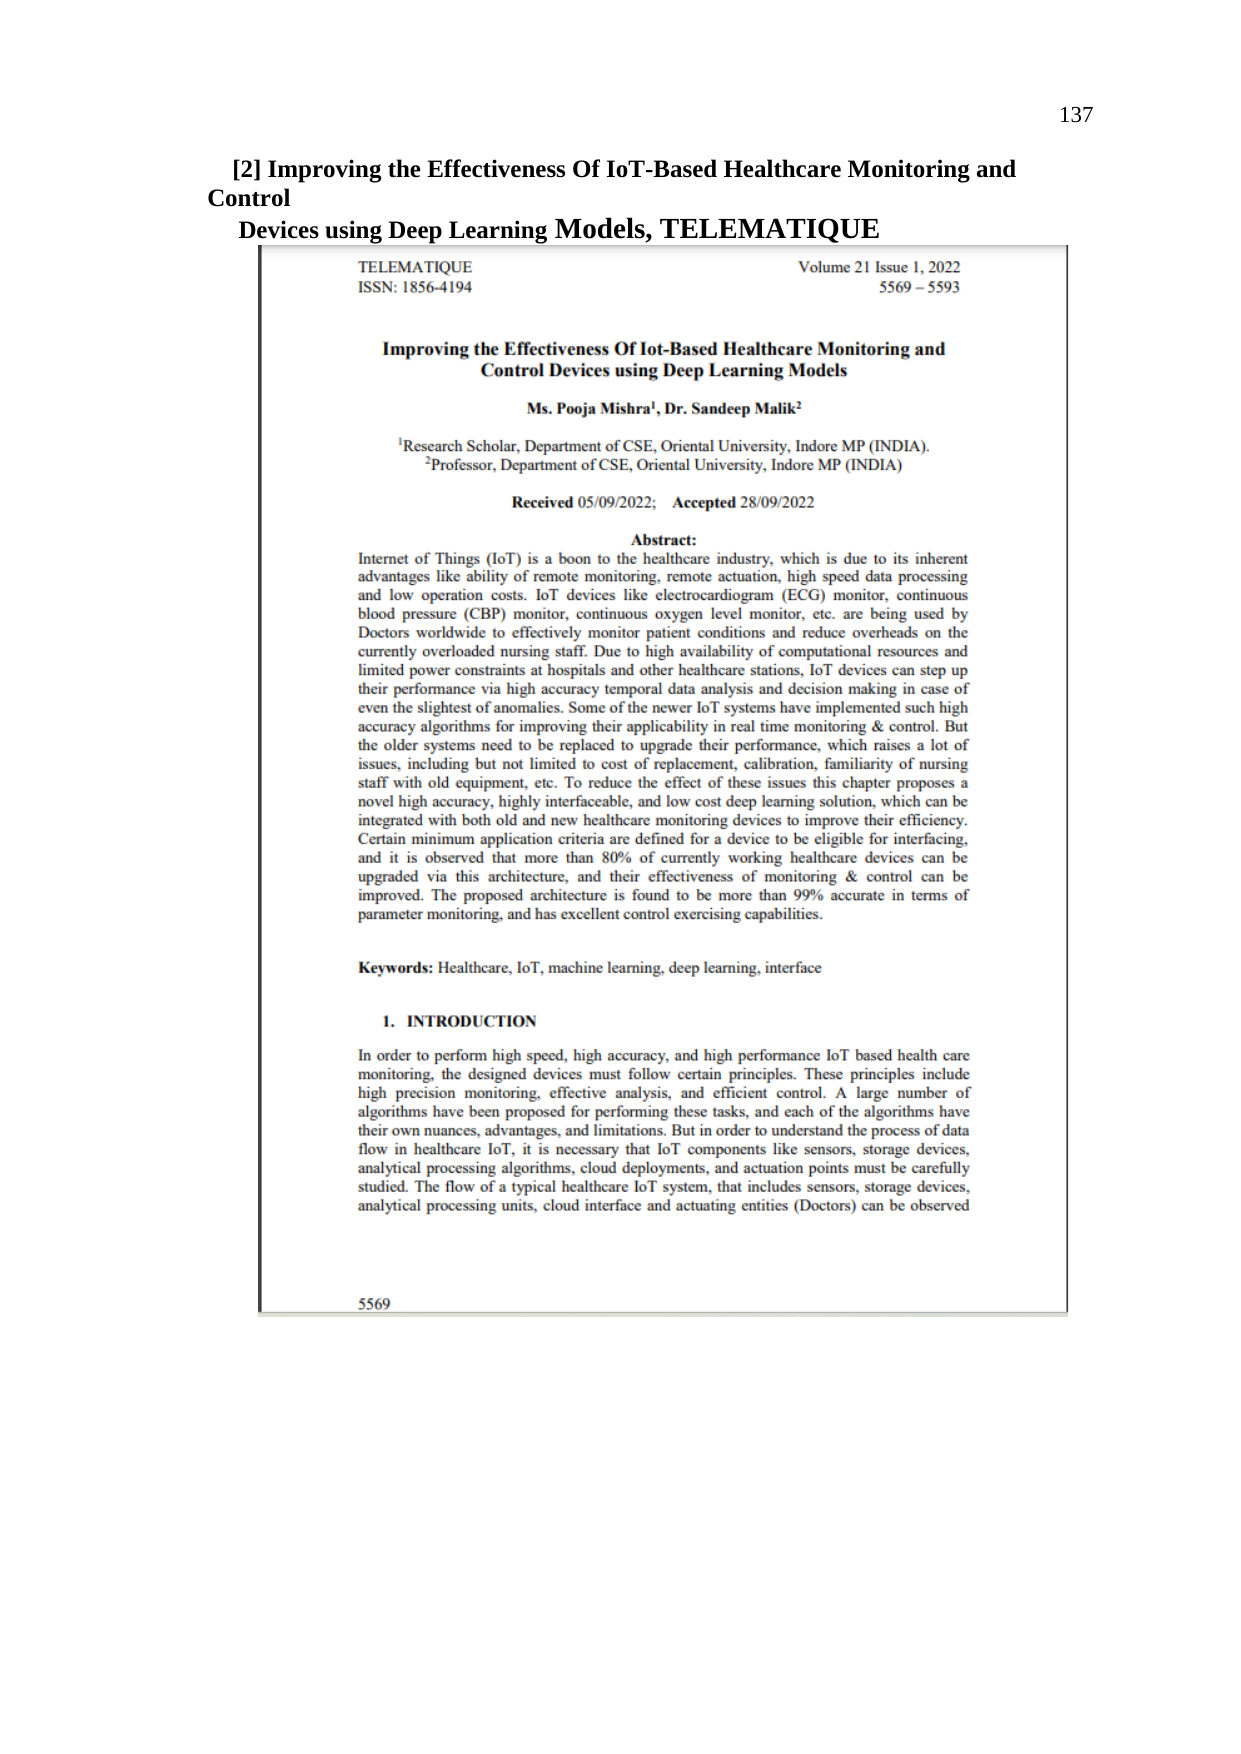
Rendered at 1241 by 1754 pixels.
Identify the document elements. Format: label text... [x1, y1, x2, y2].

text [2] Improving the Effectiveness Of IoT-Based Healthcare Monitoring and Control Devices using Deep Learning Models, TELEMATIQUE [207, 154, 1093, 245]
picture [258, 245, 1069, 1317]
